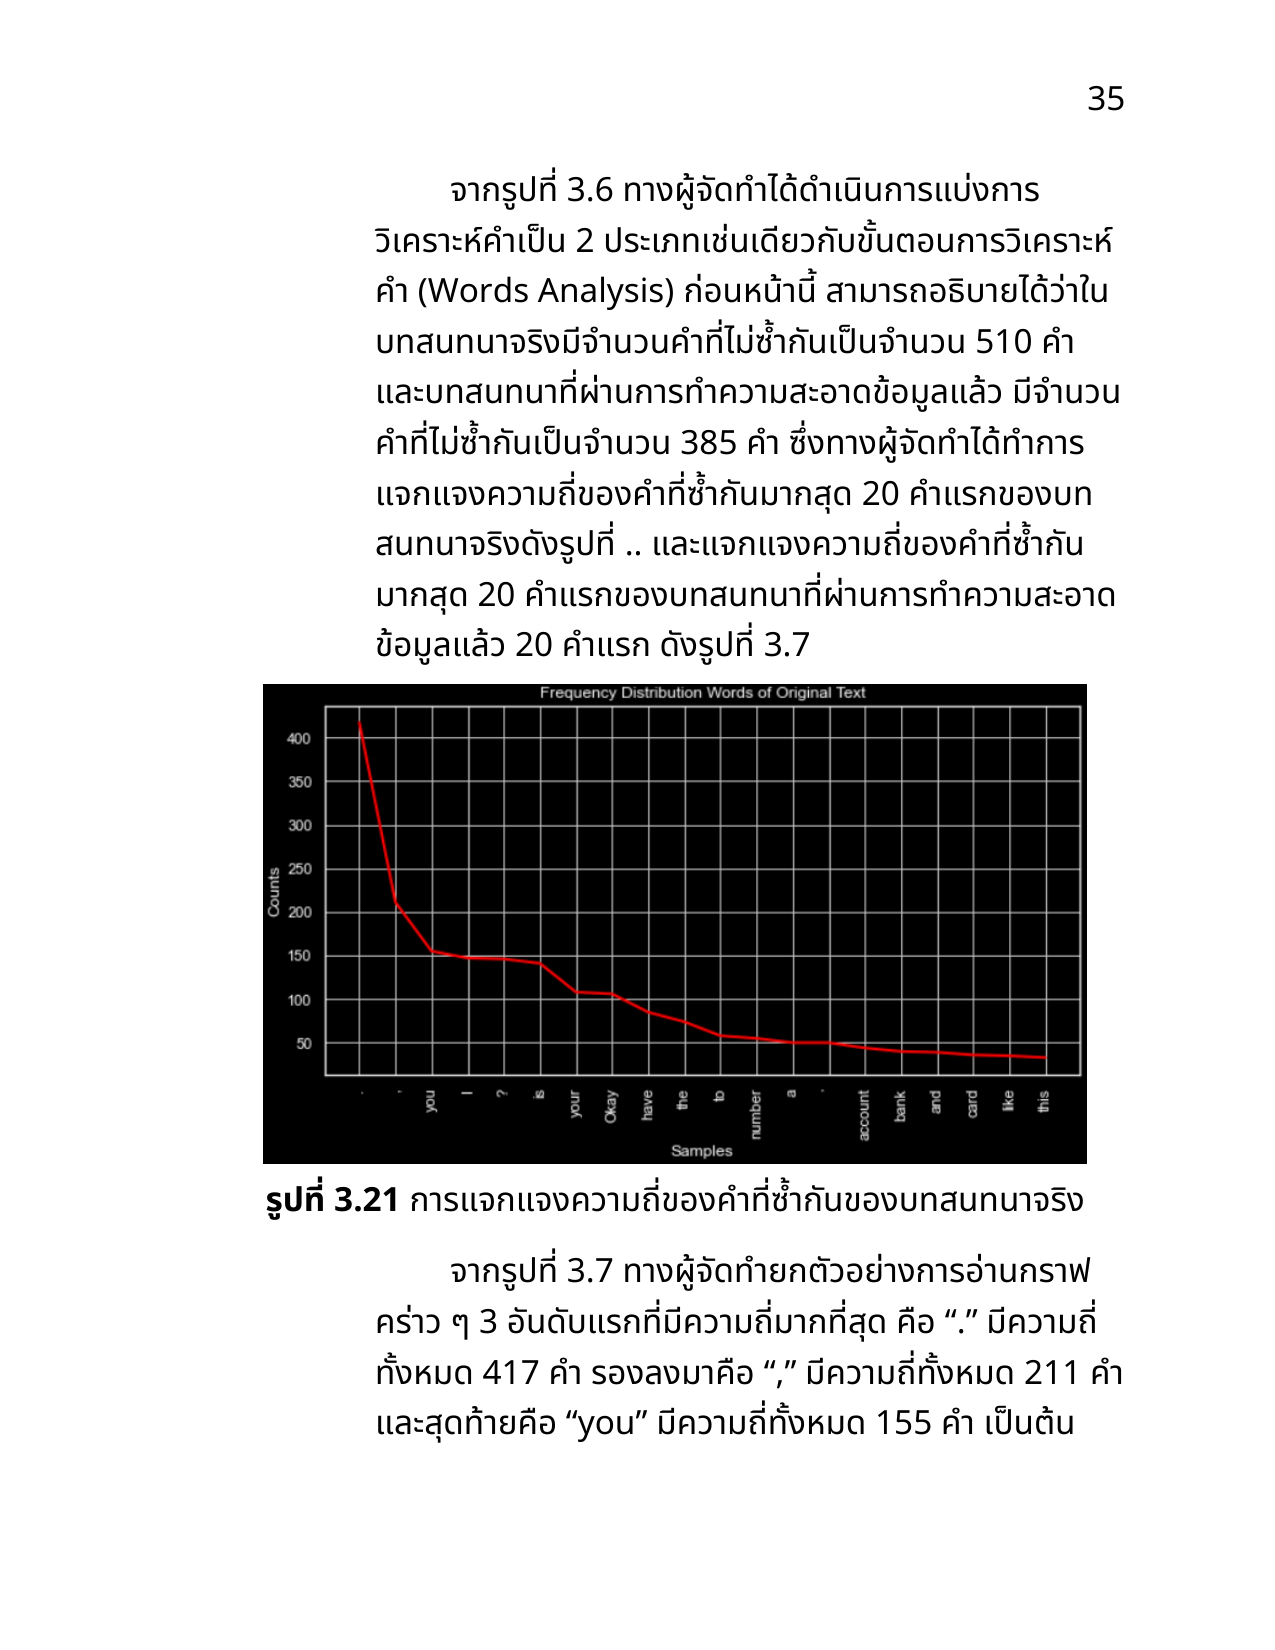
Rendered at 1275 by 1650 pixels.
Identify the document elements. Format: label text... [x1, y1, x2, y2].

text จากรูปที่ 3.7 ทางผู้จัดทำยกตัวอย่างการอ่านกราฟคร่าว ๆ 3 อันดับแรกที่มีความถี่มากที่สุด คือ “.” มีความถี่ทั้งหมด 417 คำ รองลงมาคือ “,” มีความถี่ทั้งหมด 211 คำ และสุดท้ายคือ “you” มีความถี่ทั้งหมด 155 คำ เป็นต้น [375, 1247, 1125, 1450]
picture [263, 684, 1087, 1164]
text จากรูปที่ 3.6 ทางผู้จัดทำได้ดำเนินการแบ่งการวิเคราะห์คำเป็น 2 ประเภทเช่นเดียวกับขั้นตอนการวิเคราะห์คำ (Words Analysis) ก่อนหน้านี้ สามารถอธิบายได้ว่าในบทสนทนาจริงมีจำนวนคำที่ไม่ซ้ำกันเป็นจำนวน 510 คำ และบทสนทนาที่ผ่านการทำความสะอาดข้อมูลแล้ว มีจำนวนคำที่ไม่ซ้ำกันเป็นจำนวน 385 คำ ซึ่งทางผู้จัดทำได้ทำการแจกแจงความถี่ของคำที่ซ้ำกันมากสุด 20 คำแรกของบทสนทนาจริงดังรูปที่ .. และแจกแจงความถี่ของคำที่ซ้ำกันมากสุด 20 คำแรกของบทสนทนาที่ผ่านการทำความสะอาดข้อมูลแล้ว 20 คำแรก ดังรูปที่ 3.7 [375, 166, 1125, 672]
